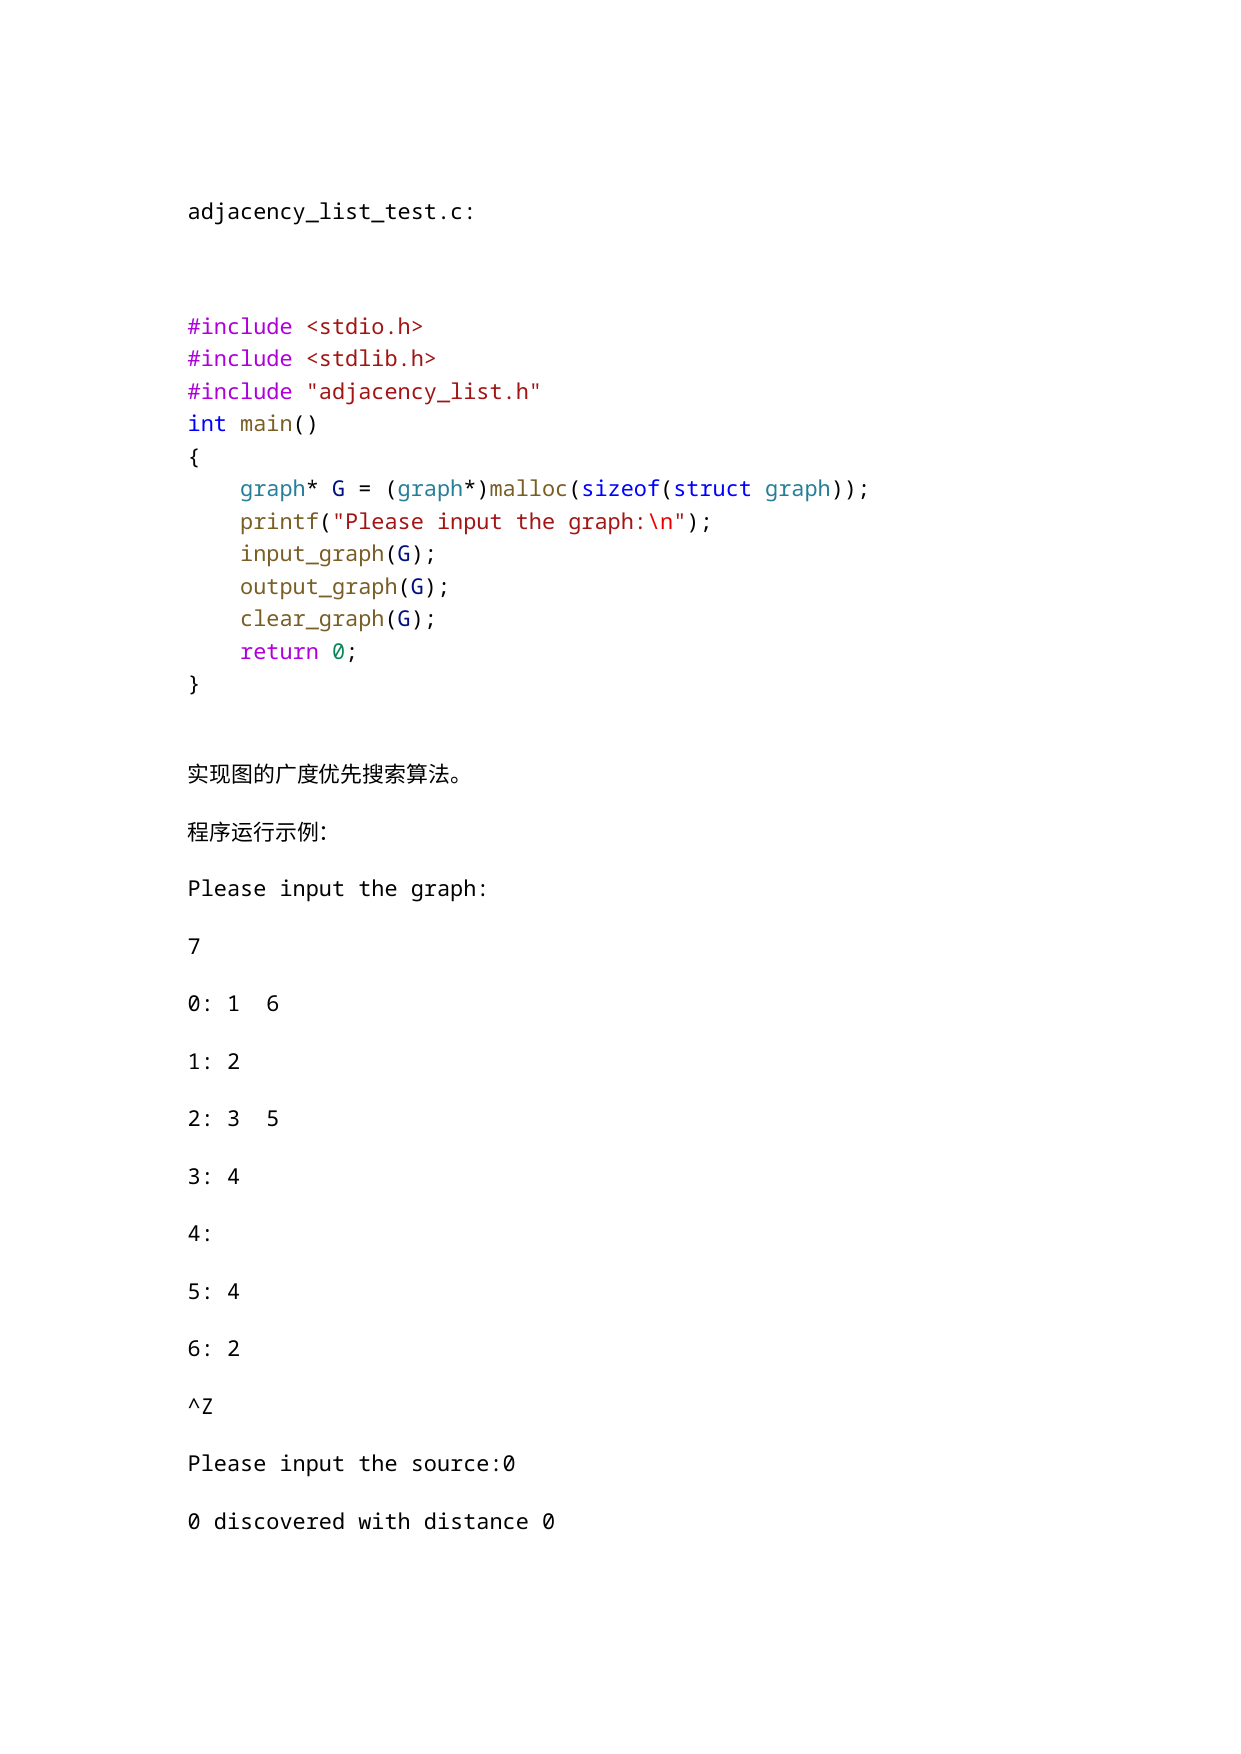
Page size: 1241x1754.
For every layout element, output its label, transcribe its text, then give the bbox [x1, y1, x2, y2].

text 1: 2 [187, 1044, 1053, 1077]
text Please input the source:0 [187, 1447, 1053, 1479]
text input_graph(G); [187, 537, 1053, 569]
text #include <stdio.h> [187, 309, 1053, 342]
text } [187, 667, 1053, 699]
text #include "adjacency_list.h" [187, 374, 1053, 407]
text ^Z [187, 1389, 1053, 1422]
text 5: 4 [187, 1274, 1053, 1307]
text printf("Please input the graph:\n"); [187, 504, 1053, 537]
text 2: 3 5 [187, 1102, 1053, 1134]
text 程序运行示例： [187, 814, 1053, 847]
text return 0; [187, 634, 1053, 667]
text 实现图的广度优先搜索算法。 [187, 757, 1053, 789]
text { [187, 439, 1053, 472]
text 0: 1 6 [187, 987, 1053, 1019]
text Please input the graph: [187, 872, 1053, 904]
text clear_graph(G); [187, 602, 1053, 634]
text #include <stdlib.h> [187, 342, 1053, 374]
text 3: 4 [187, 1159, 1053, 1192]
text int main() [187, 407, 1053, 439]
text adjacency_list_test.c: [187, 162, 1053, 227]
text output_graph(G); [187, 569, 1053, 602]
text 6: 2 [187, 1332, 1053, 1364]
text 0 discovered with distance 0 [187, 1504, 1053, 1537]
text 4: [187, 1217, 1053, 1249]
text graph* G = (graph*)malloc(sizeof(struct graph)); [187, 472, 1053, 504]
text 7 [187, 929, 1053, 962]
